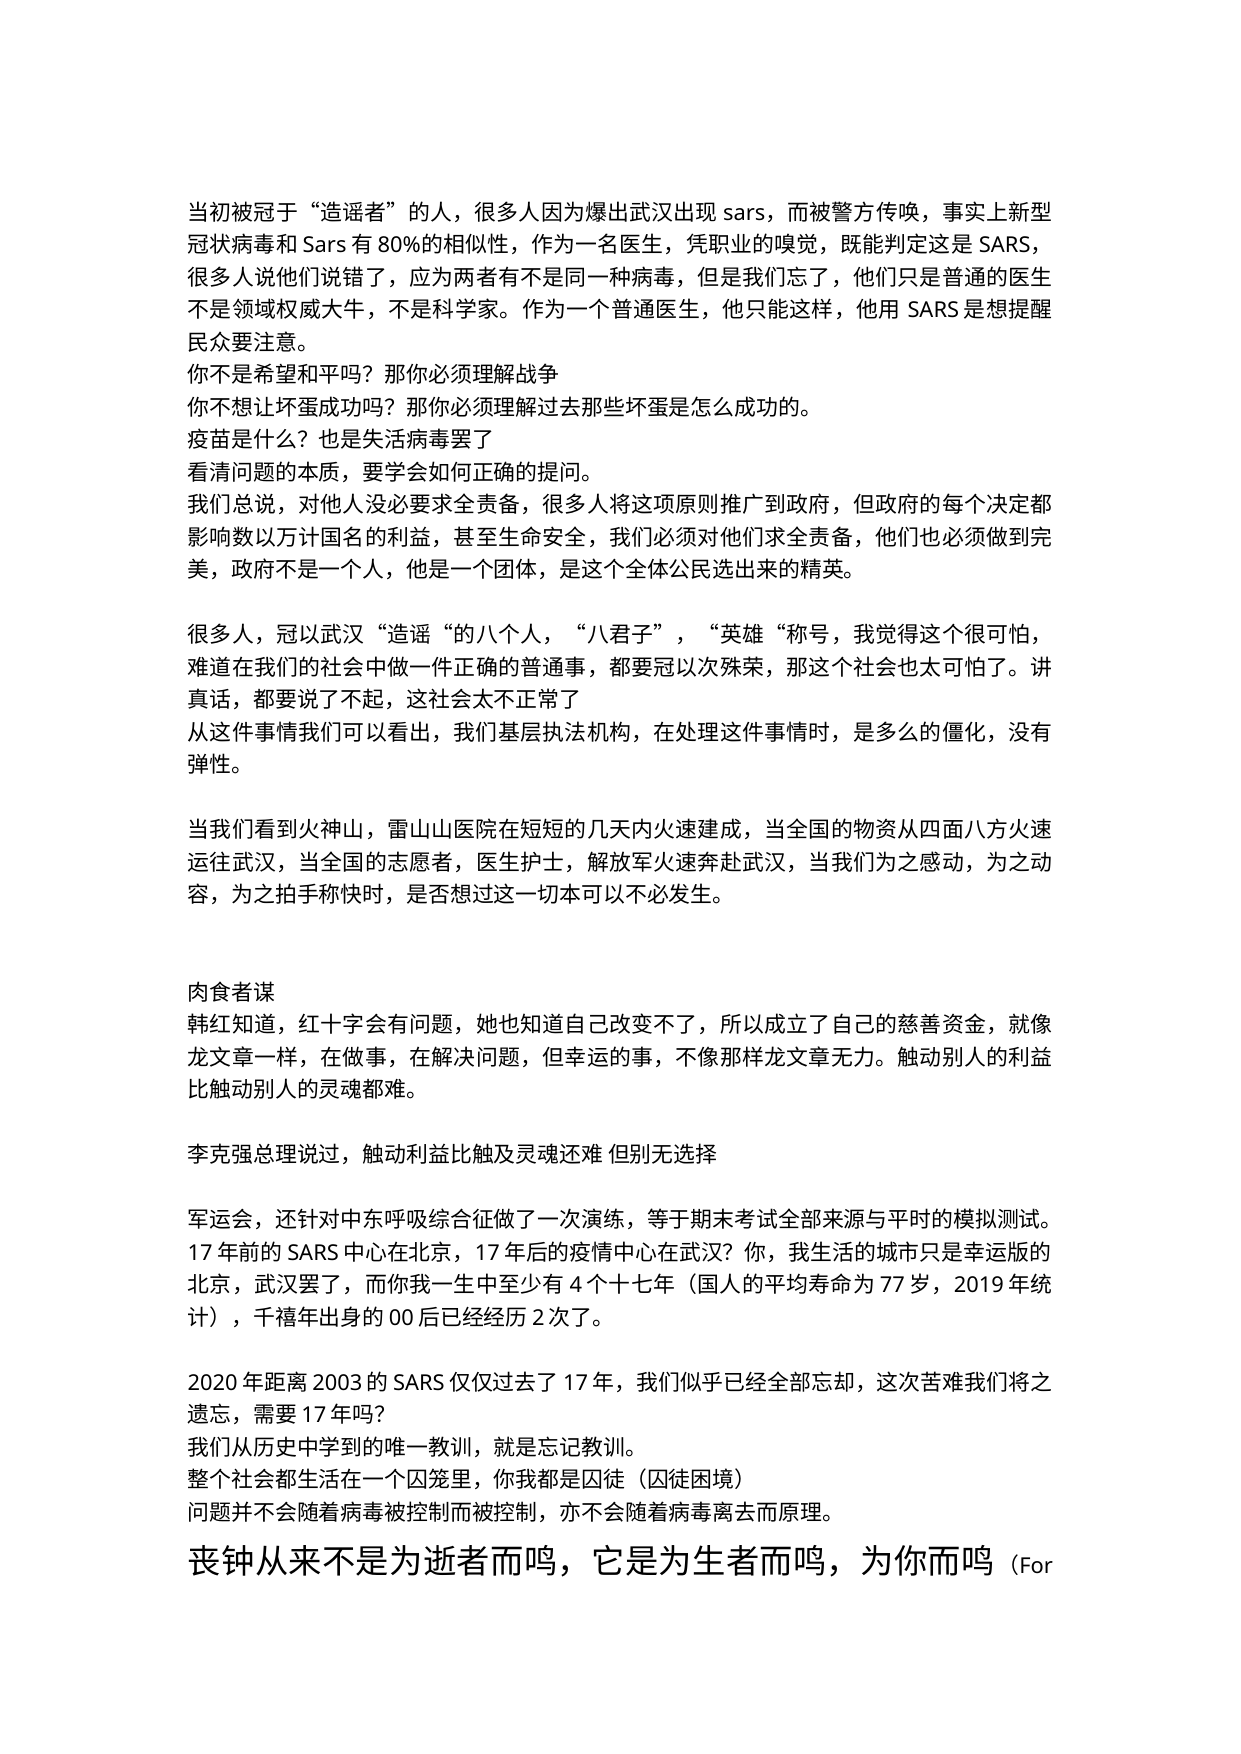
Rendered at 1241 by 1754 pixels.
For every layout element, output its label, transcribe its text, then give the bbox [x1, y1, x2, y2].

text 2020年距离2003的SARS仅仅过去了17年，我们似乎已经全部忘却，这次苦难我们将之遗忘，需要17年吗？ [187, 1364, 1053, 1429]
text 很多人，冠以武汉“造谣“的八个人，“八君子”，“英雄“称号，我觉得这个很可怕，难道在我们的社会中做一件正确的普通事，都要冠以次殊荣，那这个社会也太可怕了。讲真话，都要说了不起，这社会太不正常了 [187, 617, 1053, 714]
text 我们从历史中学到的唯一教训，就是忘记教训。 [187, 1429, 1053, 1462]
text 我们总说，对他人没必要求全责备，很多人将这项原则推广到政府，但政府的每个决定都影响数以万计国名的利益，甚至生命安全，我们必须对他们求全责备，他们也必须做到完美，政府不是一个人，他是一个团体，是这个全体公民选出来的精英。 [187, 487, 1053, 584]
text 疫苗是什么？也是失活病毒罢了 [187, 422, 1053, 454]
text 当初被冠于“造谣者”的人，很多人因为爆出武汉出现sars，而被警方传唤，事实上新型冠状病毒和Sars有80%的相似性，作为一名医生，凭职业的嗅觉，既能判定这是SARS，很多人说他们说错了，应为两者有不是同一种病毒，但是我们忘了，他们只是普通的医生，不是领域权威大牛，不是科学家。作为一个普通医生，他只能这样，他用SARS是想提醒民众要注意。 [187, 194, 1053, 357]
text 问题并不会随着病毒被控制而被控制，亦不会随着病毒离去而原理。 [187, 1494, 1053, 1527]
text 当我们看到火神山，雷山山医院在短短的几天内火速建成，当全国的物资从四面八方火速运往武汉，当全国的志愿者，医生护士，解放军火速奔赴武汉，当我们为之感动，为之动容，为之拍手称快时，是否想过这一切本可以不必发生。 [187, 812, 1053, 909]
text 军运会，还针对中东呼吸综合征做了一次演练，等于期末考试全部来源与平时的模拟测试。 [187, 1202, 1053, 1234]
text 整个社会都生活在一个囚笼里，你我都是囚徒（囚徒困境） [187, 1462, 1053, 1494]
text 你不是希望和平吗？那你必须理解战争 [187, 357, 1053, 389]
text 肉食者谋 [187, 974, 1053, 1007]
text 韩红知道，红十字会有问题，她也知道自己改变不了，所以成立了自己的慈善资金，就像龙文章一样，在做事，在解决问题，但幸运的事，不像那样龙文章无力。触动别人的利益比触动别人的灵魂都难。 [187, 1007, 1053, 1104]
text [187, 1527, 1053, 1592]
text 从这件事情我们可以看出，我们基层执法机构，在处理这件事情时，是多么的僵化，没有弹性。 [187, 714, 1053, 779]
text 17年前的SARS中心在北京，17年后的疫情中心在武汉？你，我生活的城市只是幸运版的北京，武汉罢了，而你我一生中至少有4个十七年（国人的平均寿命为77岁，2019年统计），千禧年出身的00后已经经历2次了。 [187, 1234, 1053, 1332]
text 李克强总理说过，触动利益比触及灵魂还难 但别无选择 [187, 1137, 1053, 1169]
text 你不想让坏蛋成功吗？那你必须理解过去那些坏蛋是怎么成功的。 [187, 389, 1053, 422]
text 看清问题的本质，要学会如何正确的提问。 [187, 454, 1053, 487]
